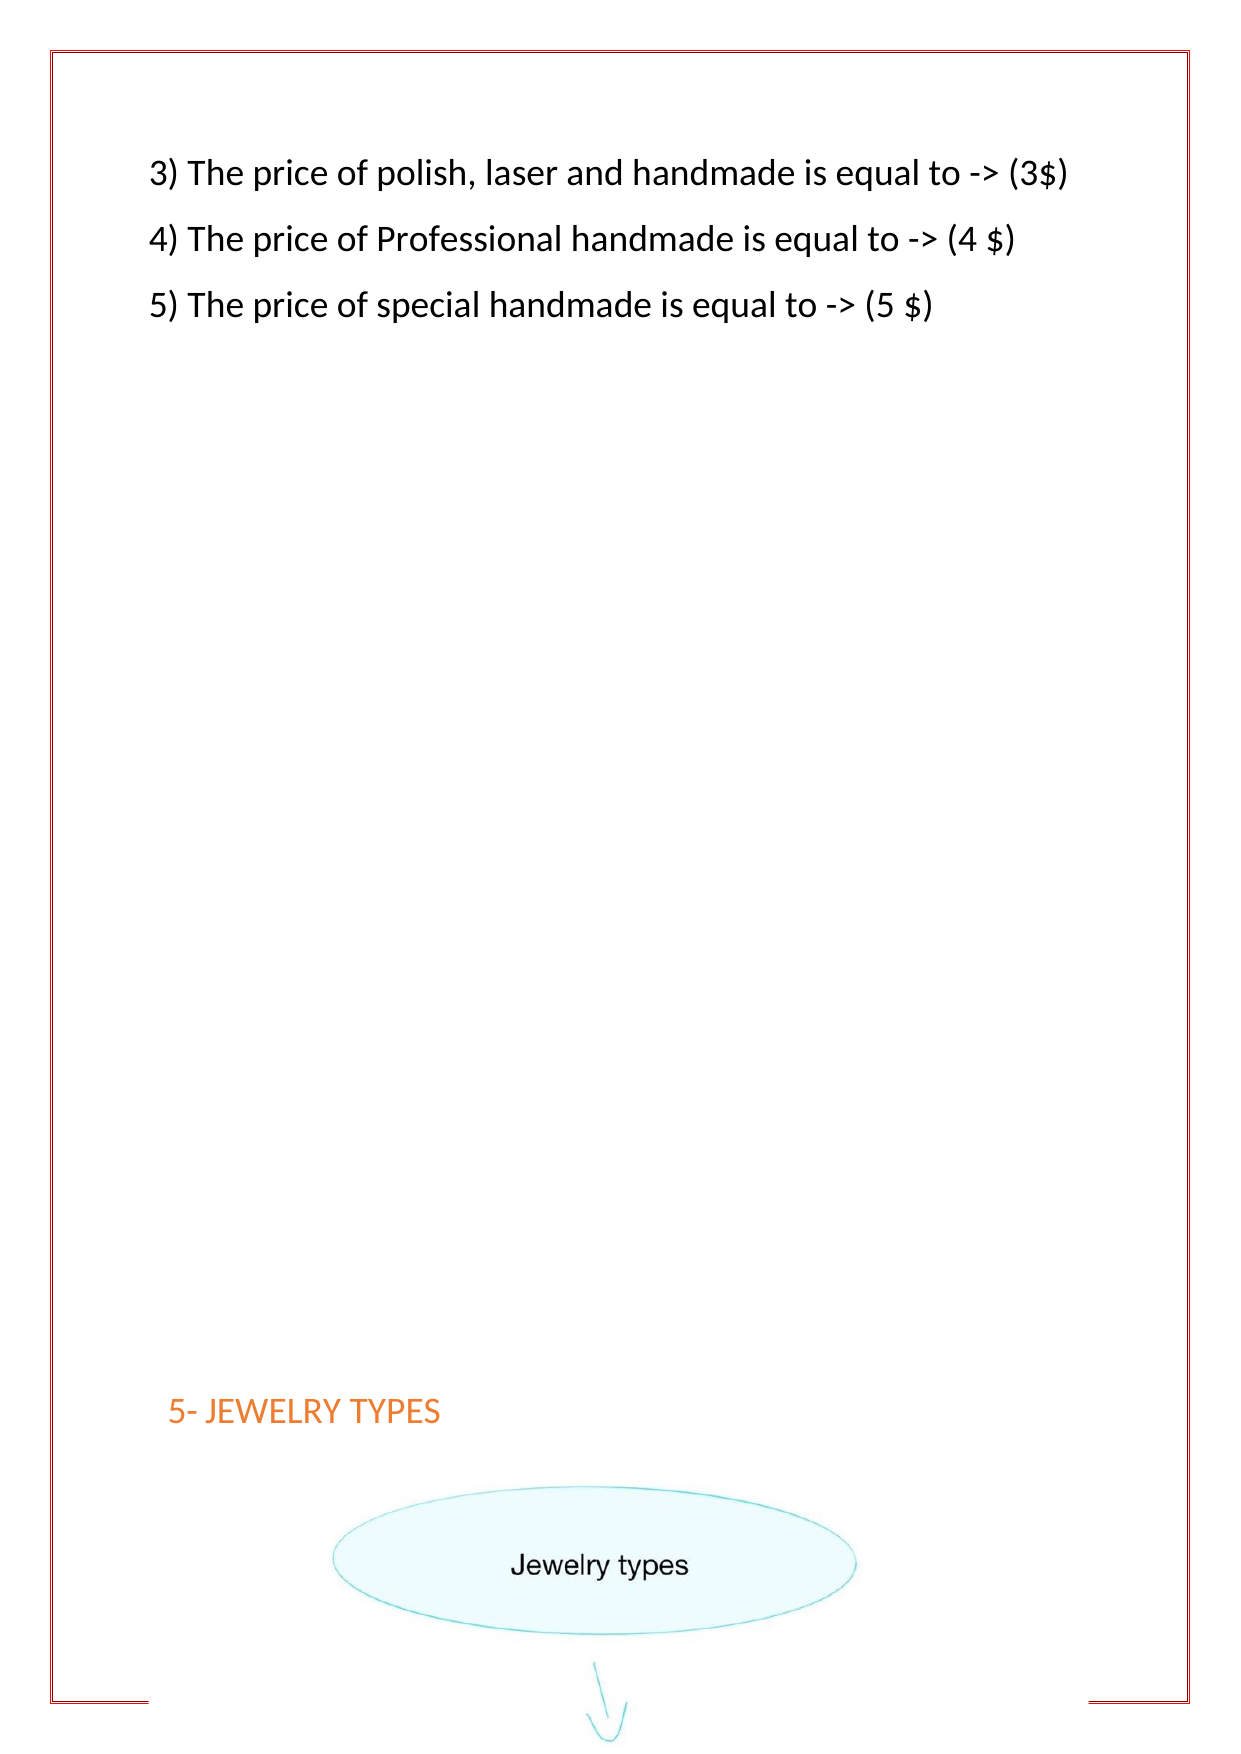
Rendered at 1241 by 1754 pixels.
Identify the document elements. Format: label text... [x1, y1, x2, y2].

text 5) The price of special handmade is equal to -> (5 $) [148, 281, 1092, 327]
list JEWELRY TYPES [167, 1387, 1092, 1433]
text 3) The price of polish, laser and handmade is equal to -> (3$) [148, 148, 1092, 194]
text 4) The price of Professional handmade is equal to -> (4 $) [148, 215, 1092, 261]
